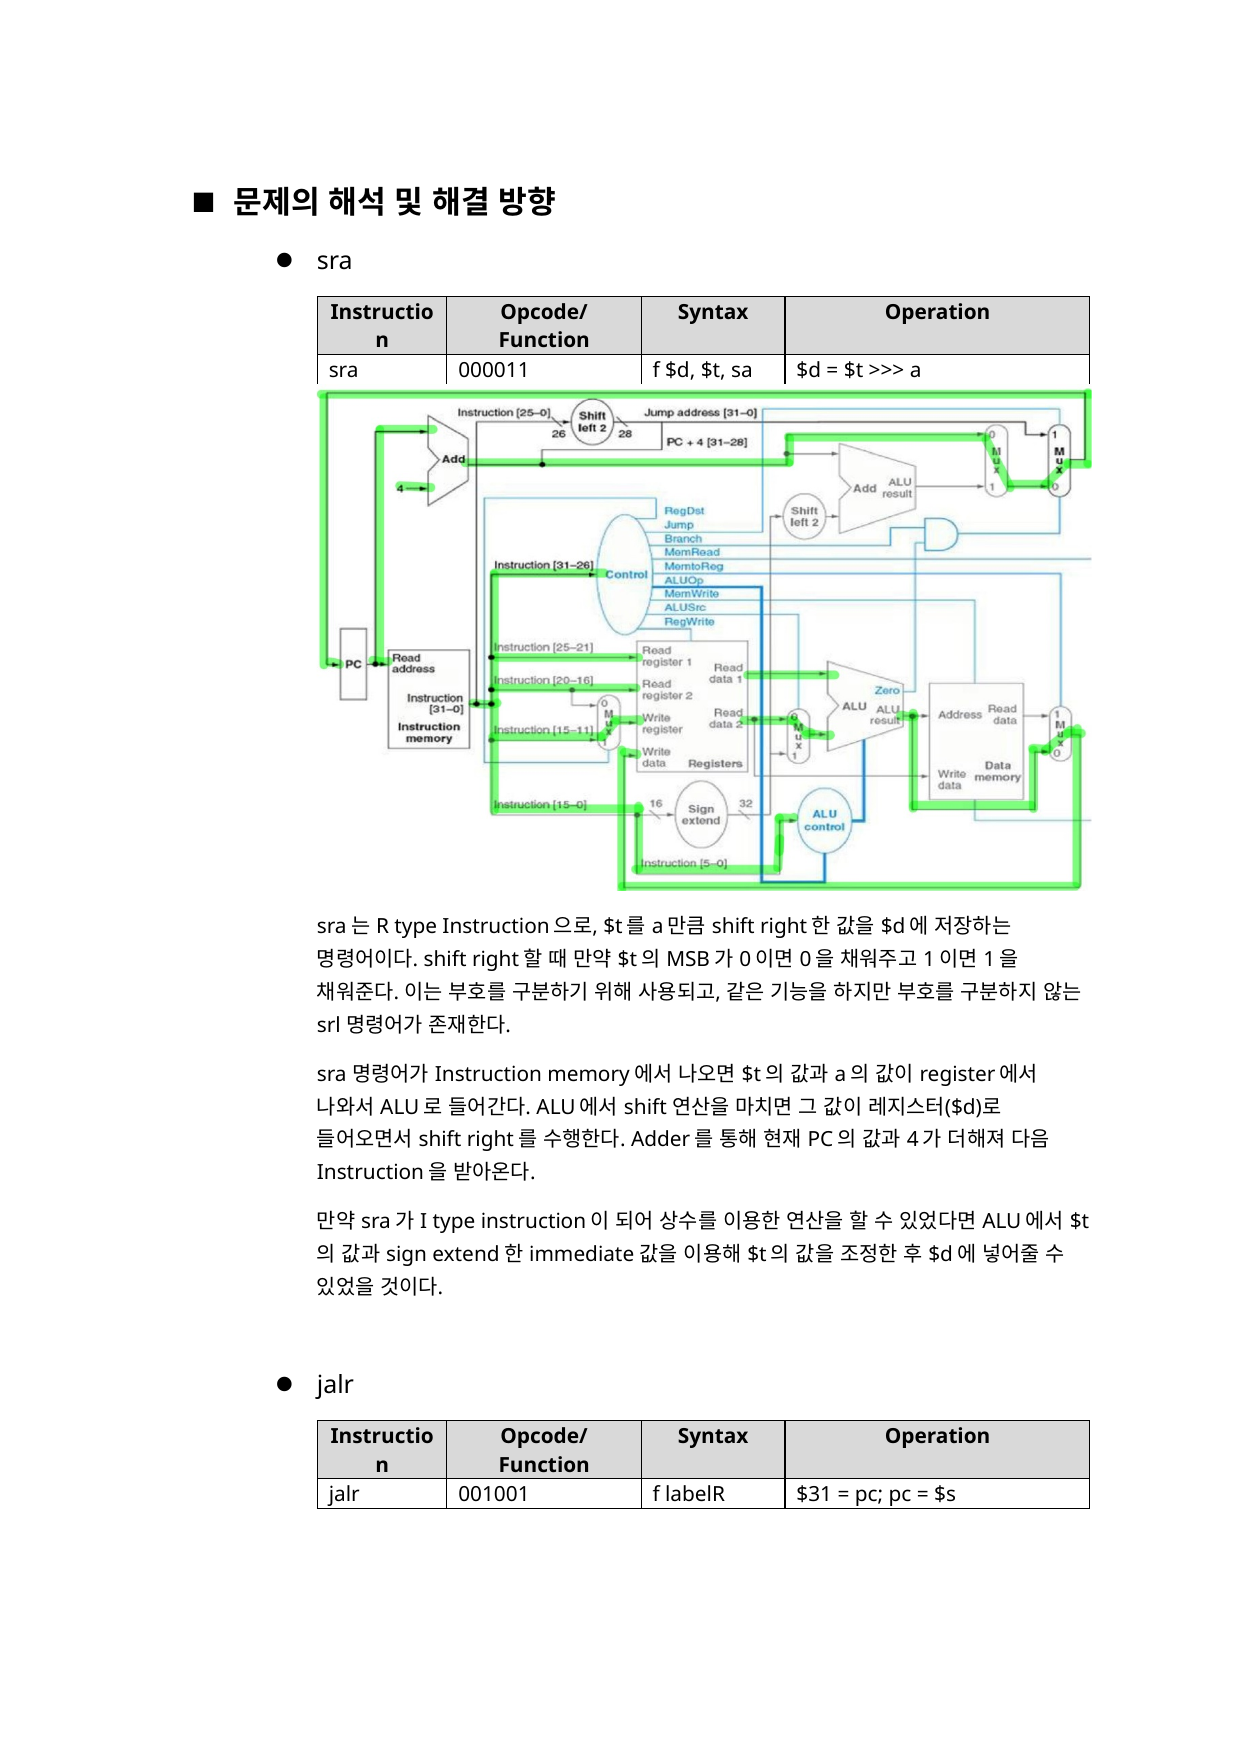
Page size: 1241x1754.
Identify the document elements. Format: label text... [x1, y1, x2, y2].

table_cell f labelR [642, 1479, 784, 1508]
table_header Opcode/Function [447, 1421, 641, 1478]
table_header Syntax [642, 297, 784, 354]
list sra [275, 243, 1090, 277]
table_cell $31 = pc; pc = $s [786, 1479, 1089, 1508]
table_cell $d = $t >>> a [786, 355, 1089, 383]
table_header Syntax [642, 1421, 784, 1478]
table_header Operation [786, 297, 1089, 354]
table_cell 001001 [447, 1479, 641, 1508]
table_cell jalr [318, 1479, 446, 1508]
table_cell 000011 [447, 355, 641, 383]
list 만약 sra가 I type instruction이 되어 상수를 이용한 연산을 할 수 있었다면 ALU에서 $t의 값과 sign extend한 immediate 값을 이용해 $t의 값을 조정한 후 $d에 넣어줄 수 있었을 것이다. [317, 1205, 1090, 1301]
table_header Instruction [318, 1421, 446, 1478]
list sra는 R type Instruction으로, $t를 a만큼 shift right한 값을 $d에 저장하는 명령어이다. shift right할 때 만약 $t의 MSB가 0이면 0을 채워주고 1이면 1을 채워준다. 이는 부호를 구분하기 위해 사용되고, 같은 기능을 하지만 부호를 구분하지 않는 srl 명령어가 존재한다. [317, 910, 1090, 1038]
table_header Instruction [318, 297, 446, 354]
table_cell sra [318, 355, 446, 383]
list 문제의 해석 및 해결 방향 [192, 177, 1090, 222]
table_header Opcode/Function [447, 297, 641, 354]
list jalr [275, 1367, 1090, 1401]
list sra 명령어가 Instruction memory에서 나오면 $t의 값과 a의 값이 register에서 나와서 ALU로 들어간다. ALU에서 shift 연산을 마치면 그 값이 레지스터($d)로 들어오면서 shift right를 수행한다. Adder를 통해 현재 PC의 값과 4가 더해져 다음 Instruction을 받아온다. [317, 1057, 1090, 1186]
picture [316, 384, 1092, 891]
table_header Operation [786, 1421, 1089, 1478]
table_cell f $d, $t, sa [642, 355, 784, 383]
